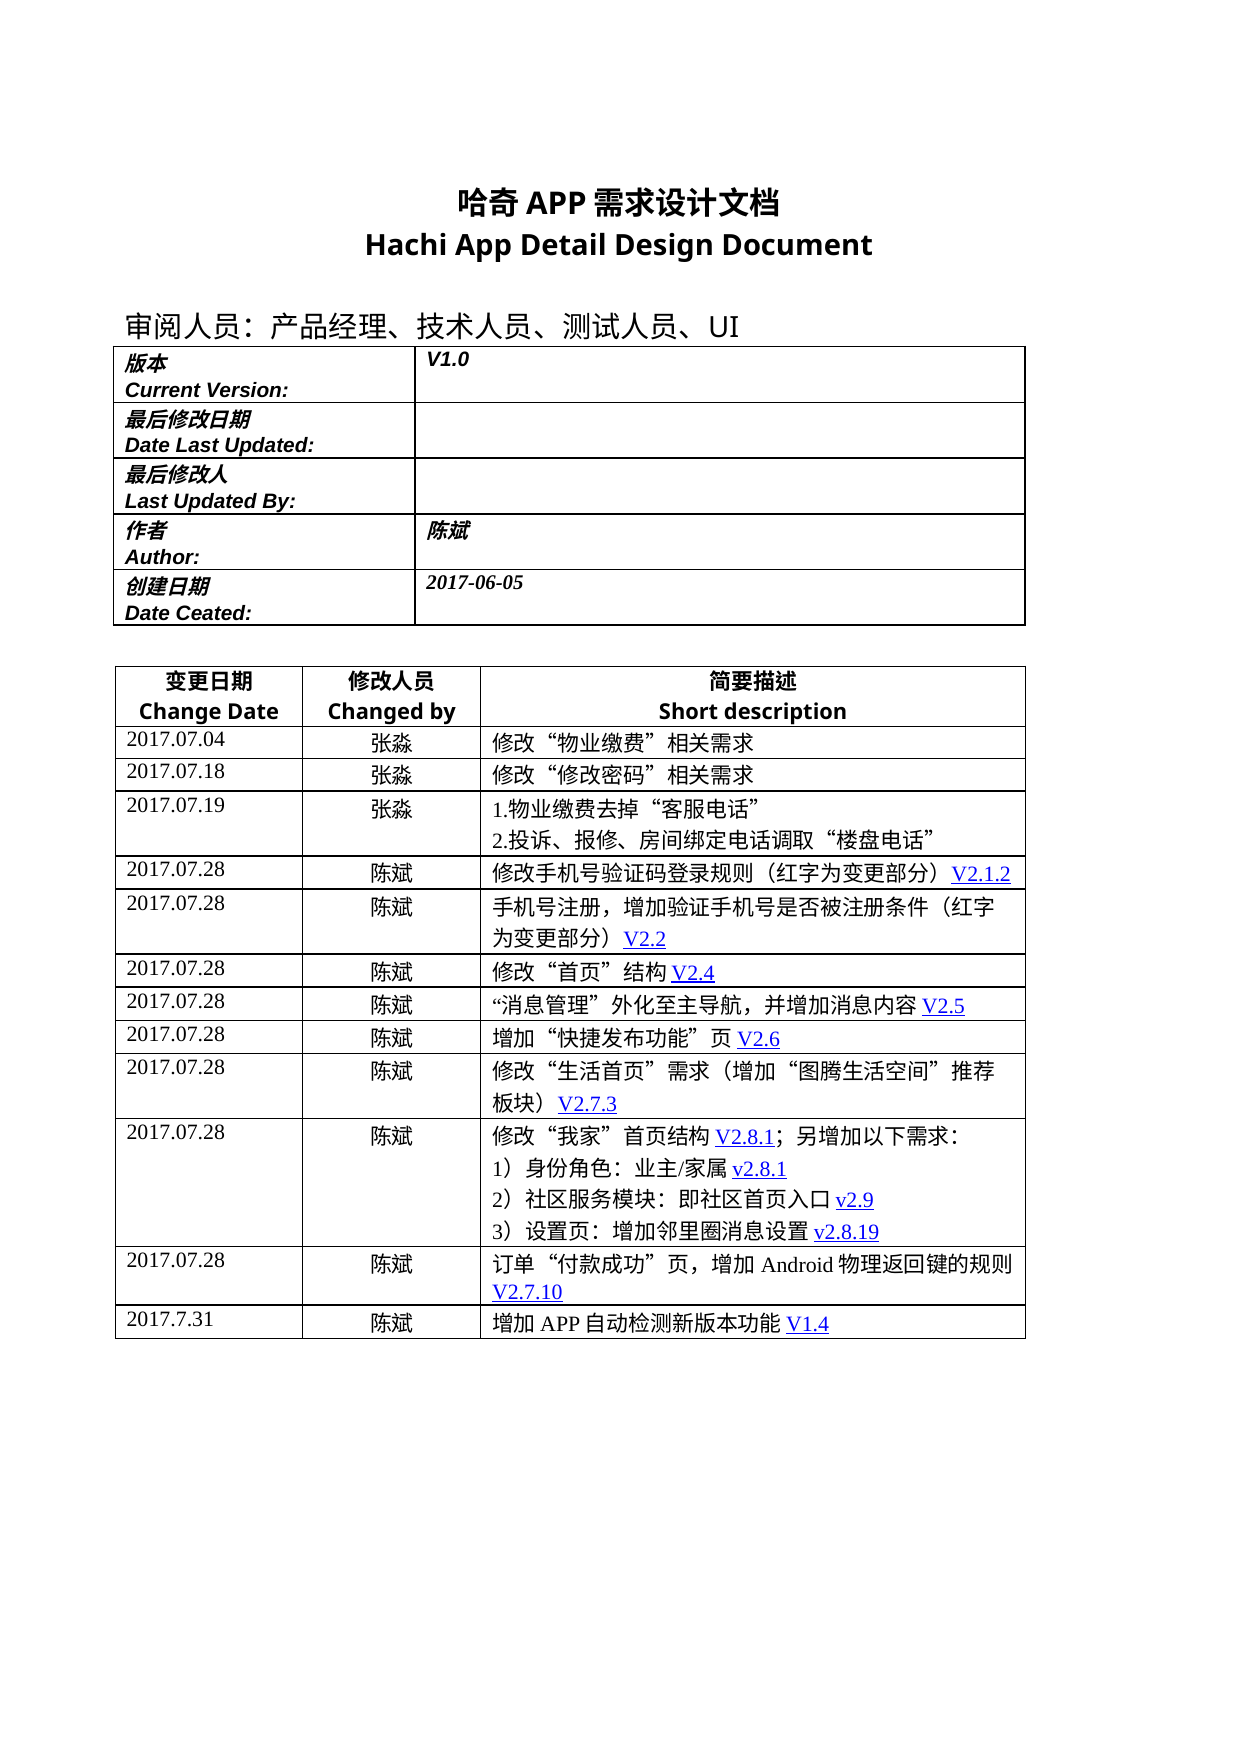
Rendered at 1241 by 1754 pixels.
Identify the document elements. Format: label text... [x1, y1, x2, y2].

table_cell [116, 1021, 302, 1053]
text 哈奇APP需求设计文档 [124, 178, 1113, 224]
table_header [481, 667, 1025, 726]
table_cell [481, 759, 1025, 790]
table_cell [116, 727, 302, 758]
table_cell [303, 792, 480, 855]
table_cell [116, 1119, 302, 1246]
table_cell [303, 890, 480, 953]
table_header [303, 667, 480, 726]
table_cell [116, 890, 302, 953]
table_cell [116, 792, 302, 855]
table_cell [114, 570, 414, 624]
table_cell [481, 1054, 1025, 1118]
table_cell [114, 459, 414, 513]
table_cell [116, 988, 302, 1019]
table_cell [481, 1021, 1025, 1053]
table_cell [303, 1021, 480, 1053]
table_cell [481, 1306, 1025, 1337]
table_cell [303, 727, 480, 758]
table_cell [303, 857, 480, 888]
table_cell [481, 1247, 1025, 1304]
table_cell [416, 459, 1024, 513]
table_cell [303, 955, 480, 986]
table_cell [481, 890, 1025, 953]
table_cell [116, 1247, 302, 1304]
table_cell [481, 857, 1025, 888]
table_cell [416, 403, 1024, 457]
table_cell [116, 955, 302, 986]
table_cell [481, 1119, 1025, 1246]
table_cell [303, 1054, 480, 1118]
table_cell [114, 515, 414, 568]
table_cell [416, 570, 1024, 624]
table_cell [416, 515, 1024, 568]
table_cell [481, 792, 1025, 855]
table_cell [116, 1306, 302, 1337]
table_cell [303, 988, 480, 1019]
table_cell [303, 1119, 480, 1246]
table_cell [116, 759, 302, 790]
text 审阅人员：产品经理、技术人员、测试人员、UI [124, 303, 1113, 346]
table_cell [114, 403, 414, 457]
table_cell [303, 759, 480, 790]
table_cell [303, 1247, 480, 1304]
text Hachi App Detail Design Document [124, 224, 1113, 263]
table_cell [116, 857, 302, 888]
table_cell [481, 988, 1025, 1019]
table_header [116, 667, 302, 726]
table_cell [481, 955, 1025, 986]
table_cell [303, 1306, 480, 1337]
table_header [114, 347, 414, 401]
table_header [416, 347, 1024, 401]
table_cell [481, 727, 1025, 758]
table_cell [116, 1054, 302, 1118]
